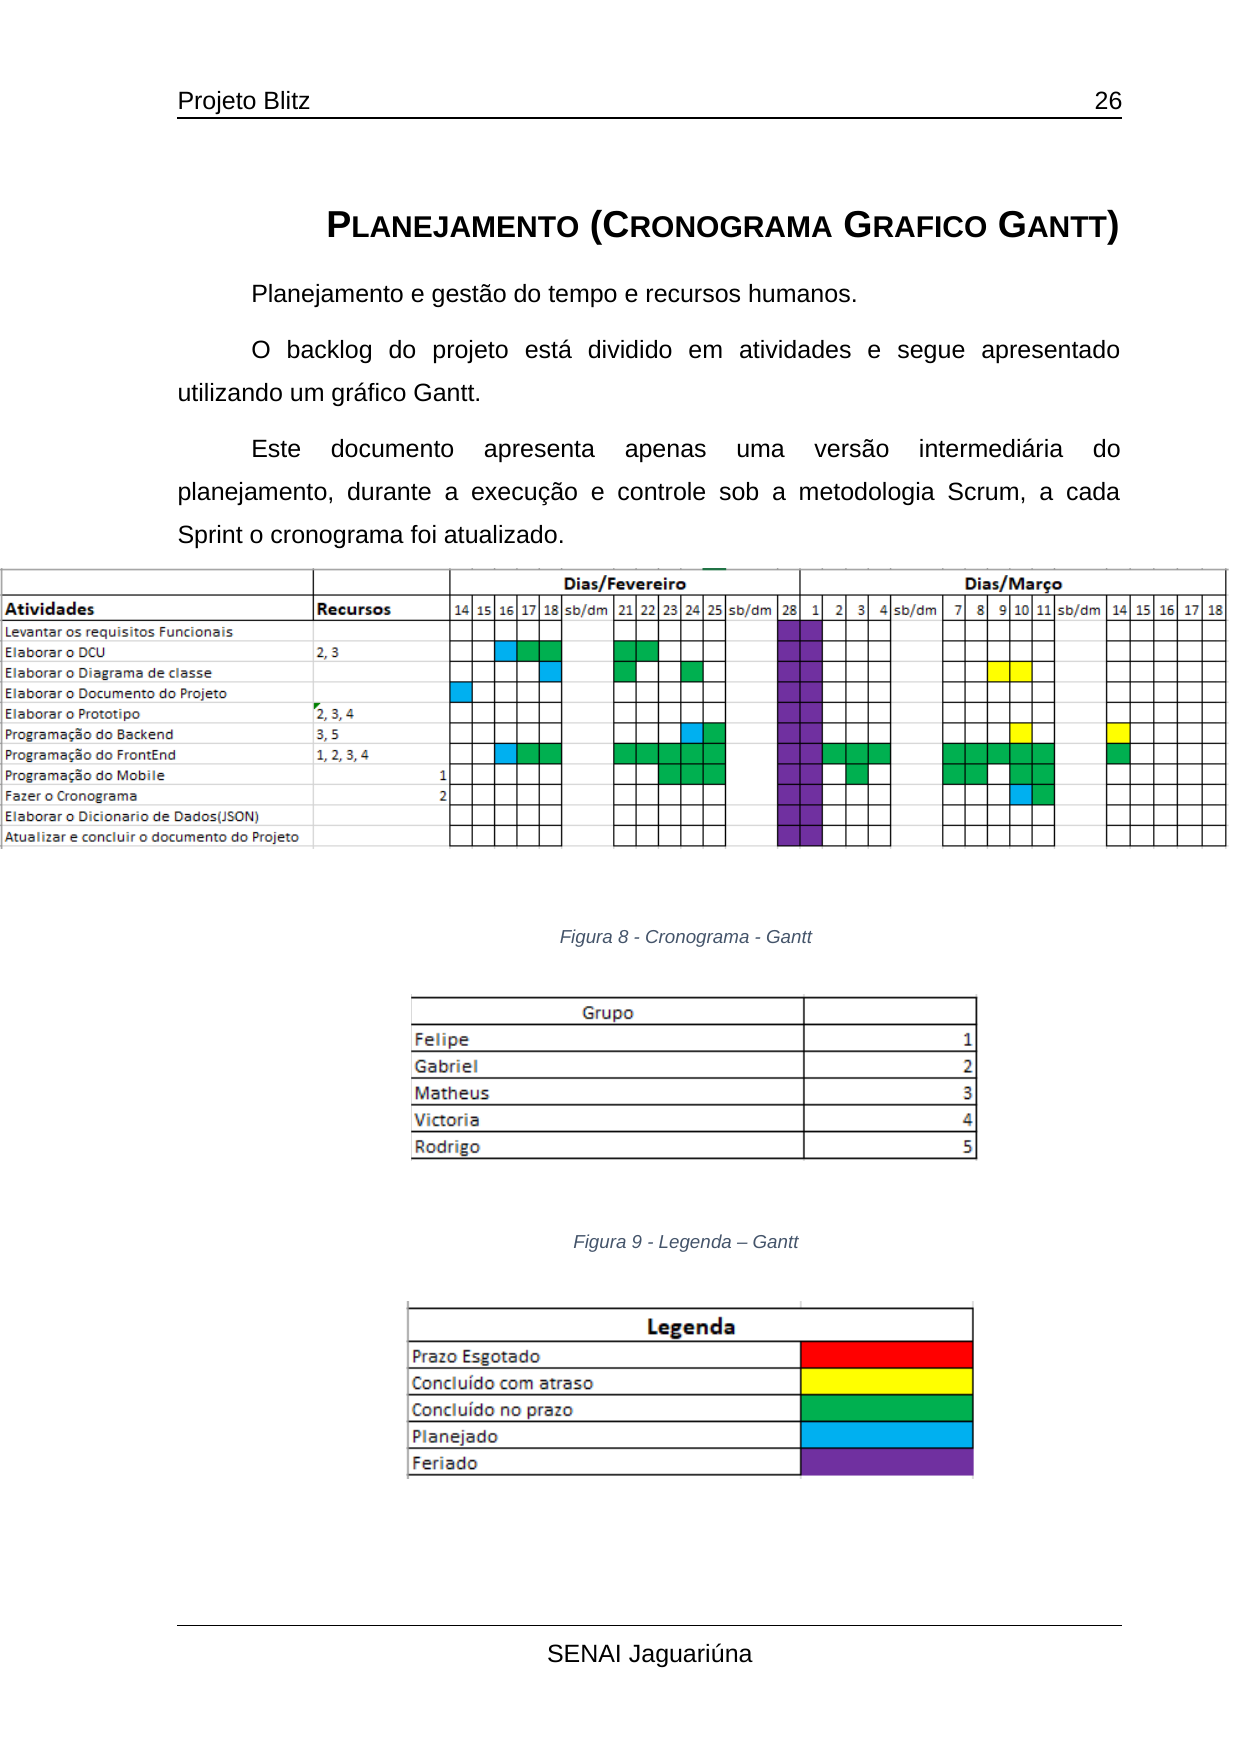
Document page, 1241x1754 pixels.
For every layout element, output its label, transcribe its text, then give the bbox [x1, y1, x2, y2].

text Planejamento e gestão do tempo e recursos humanos. [177, 279, 1122, 308]
text O backlog do projeto está dividido em atividades e segue apresentado utilizando um gráfico Gantt. [177, 335, 1122, 407]
text Figura 9 - Legenda – Gantt [177, 1231, 1122, 1253]
picture [406, 1301, 974, 1479]
subtitle Planejamento (Cronograma Grafico Gantt) [326, 202, 1122, 245]
picture [411, 994, 979, 1161]
picture [0, 568, 1229, 849]
text Este documento apresenta apenas uma versão intermediária do planejamento, durante a execução e controle sob a metodologia Scrum, a cada Sprint o cronograma foi atualizado. [177, 434, 1122, 549]
text Figura 8 - Cronograma - Gantt [177, 925, 1122, 947]
